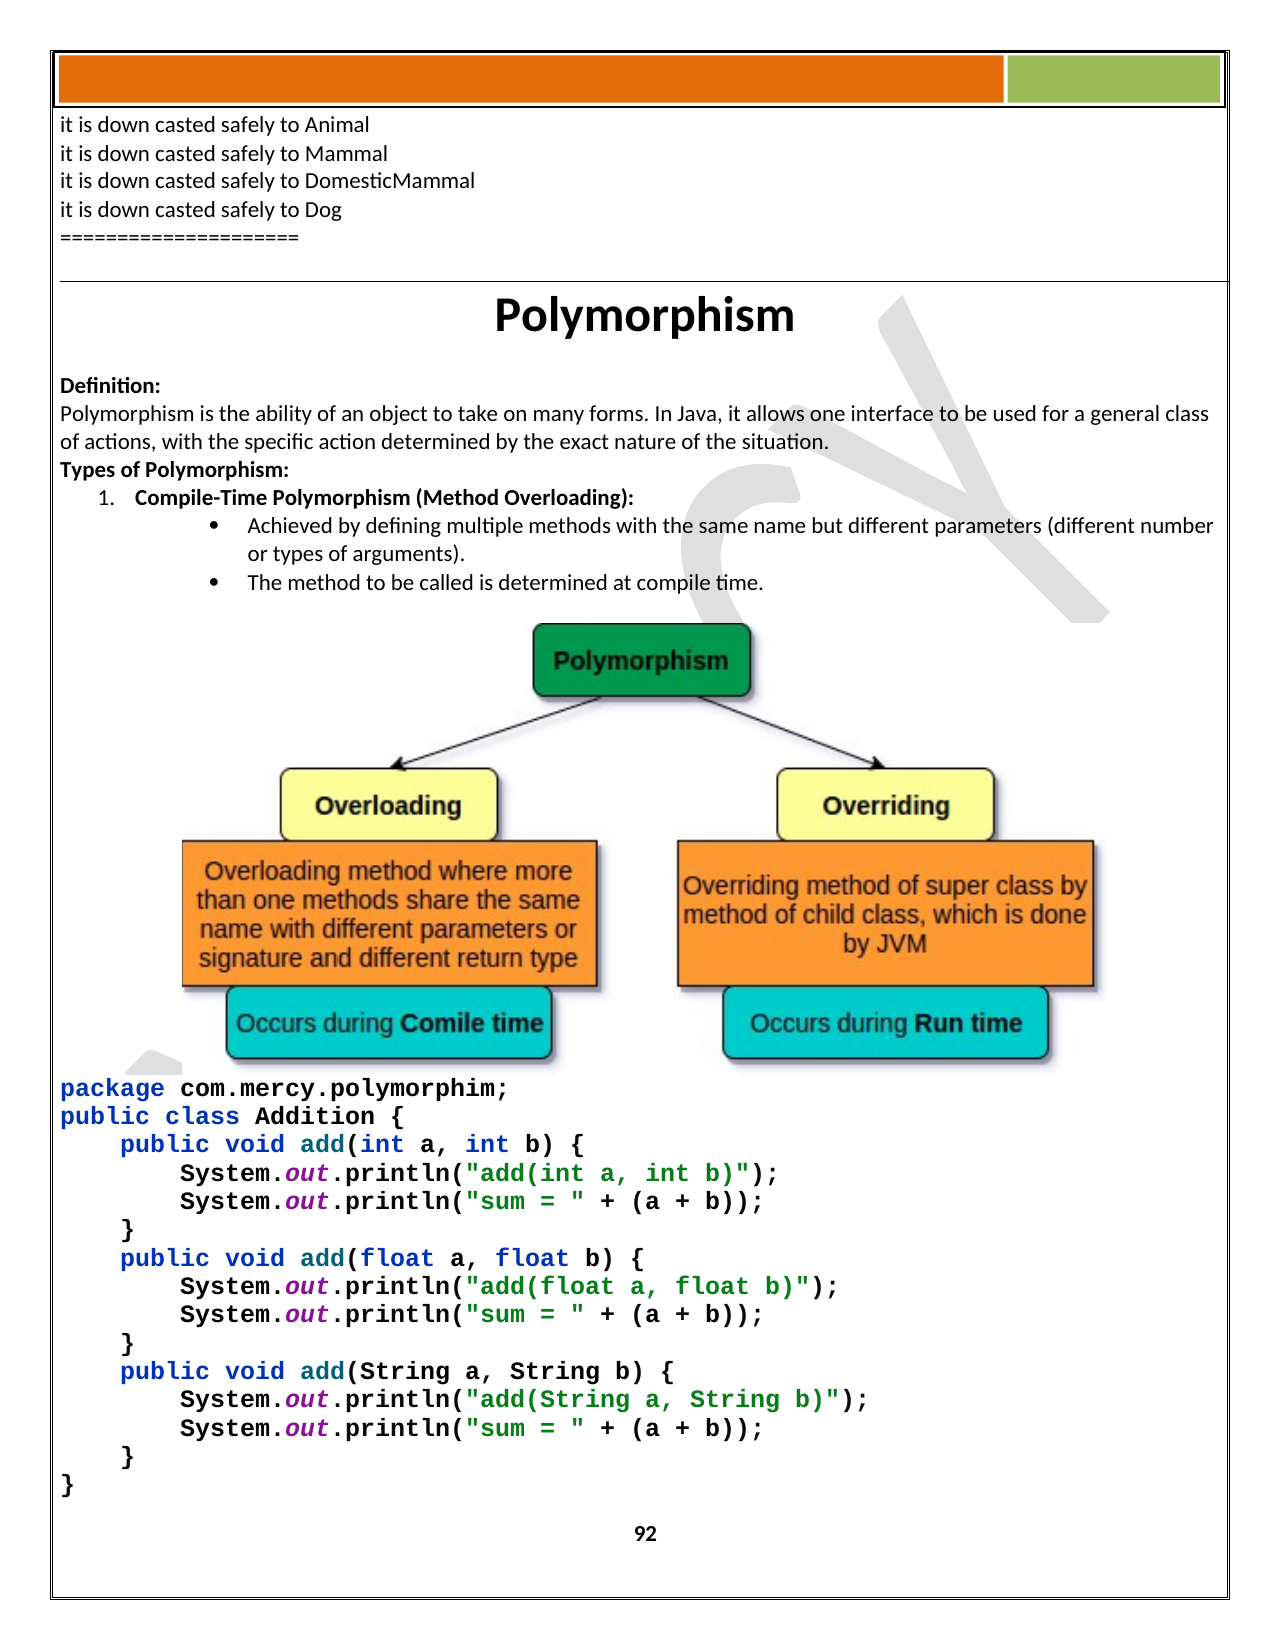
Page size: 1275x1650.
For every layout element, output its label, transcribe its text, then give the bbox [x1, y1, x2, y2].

text ===================== [60, 223, 1227, 251]
list The method to be called is determined at compile time. [210, 568, 1227, 596]
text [60, 167, 1227, 195]
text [60, 1075, 1227, 1500]
text it is down casted safely to Animal [60, 111, 1227, 139]
text it is down casted safely to Mammal [60, 139, 1227, 167]
text Polymorphism [60, 282, 1227, 343]
list Compile-Time Polymorphism (Method Overloading): [97, 483, 1227, 512]
text it is down casted safely to Dog [60, 195, 1227, 223]
list Achieved by defining multiple methods with the same name but different parameters (different number or types of arguments). [210, 512, 1227, 568]
picture [182, 623, 1109, 1076]
text Types of Polymorphism: [60, 456, 1227, 483]
text Definition: Polymorphism is the ability of an object to take on many forms. In Java, it allows one interface to be used for a general class of actions, with the specific action determined by the exact nature of the situation. [60, 371, 1227, 456]
